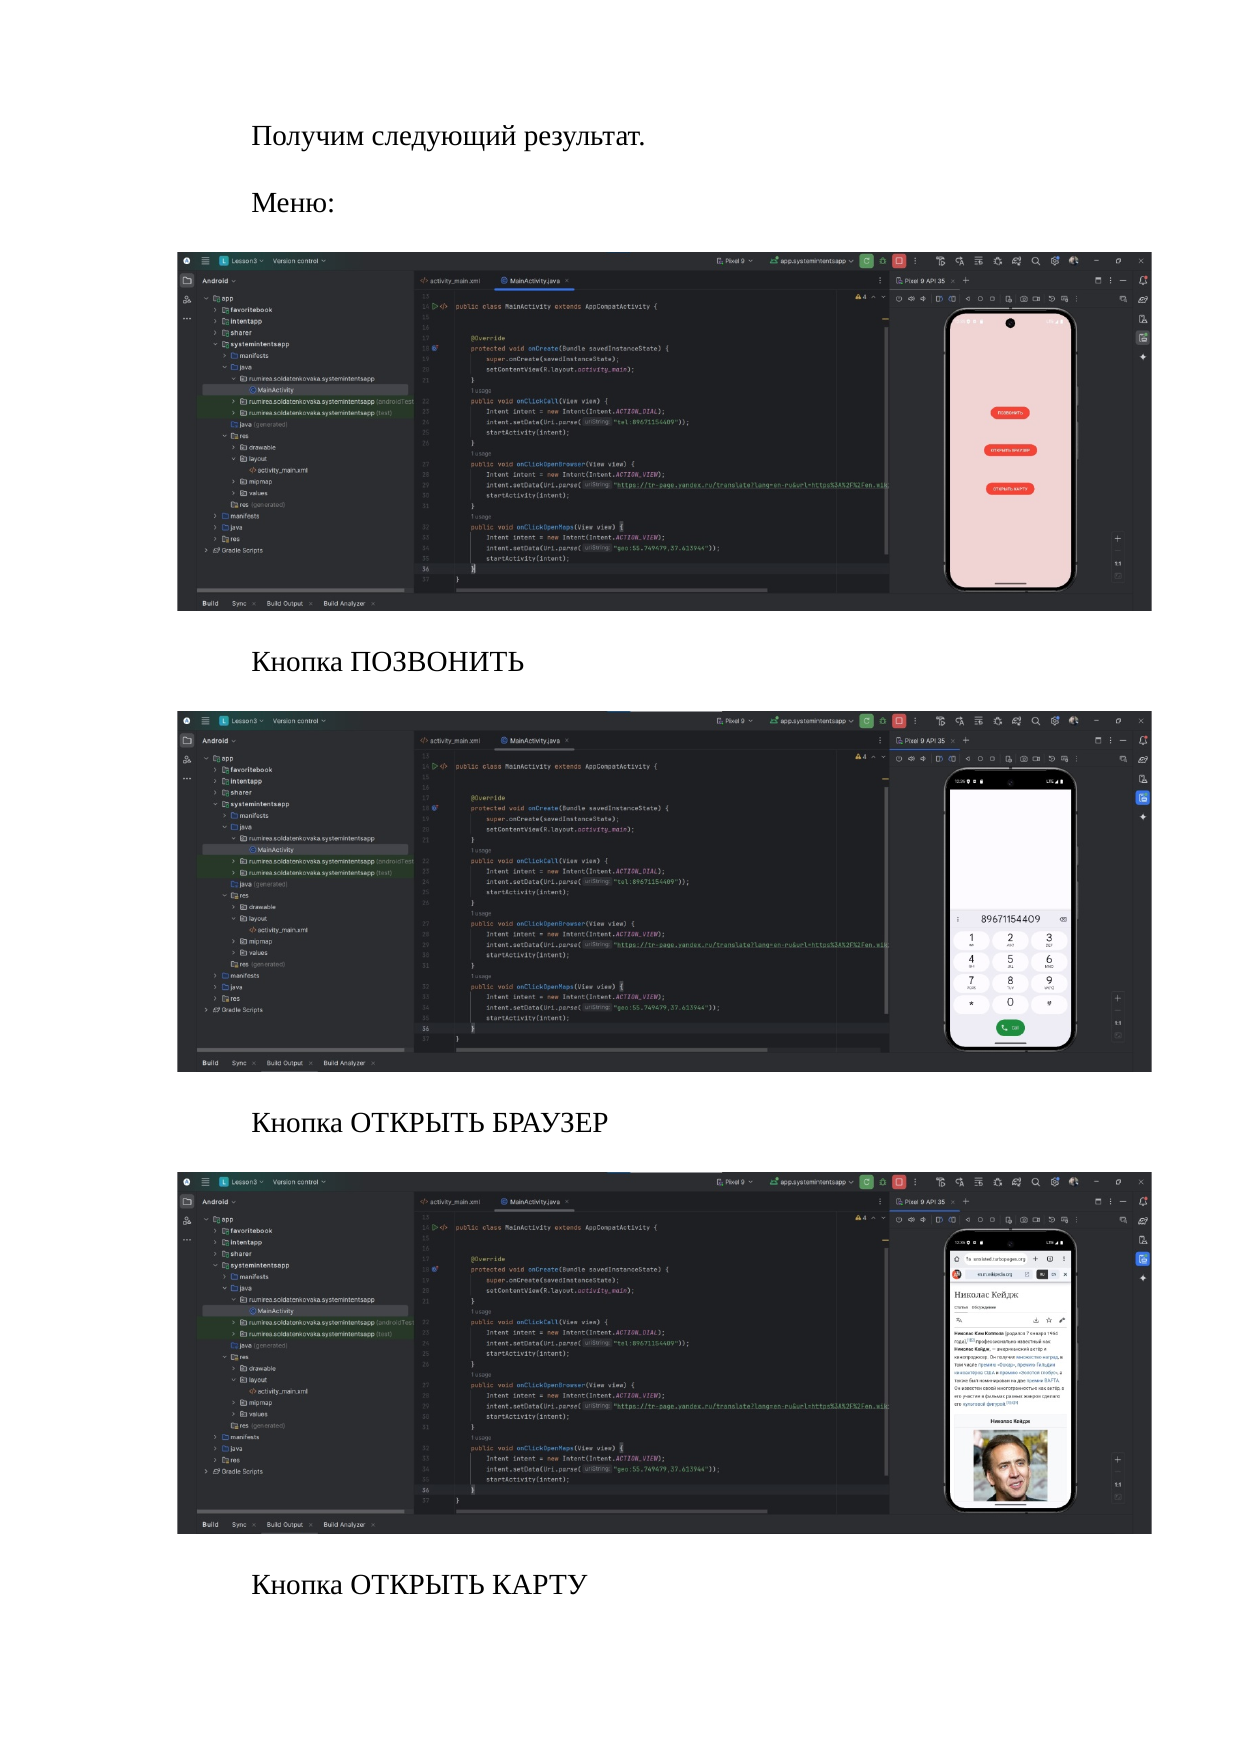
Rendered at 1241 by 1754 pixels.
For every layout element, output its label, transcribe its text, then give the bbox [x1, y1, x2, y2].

picture [177, 252, 1152, 611]
text Меню: [177, 185, 1152, 219]
text Кнопка ПОЗВОНИТЬ [177, 644, 1152, 678]
text Получим следующий результат. [177, 118, 1152, 152]
text Кнопка ОТКРЫТЬ БРАУЗЕР [177, 1105, 1152, 1139]
picture [177, 711, 1152, 1072]
text Кнопка ОТКРЫТЬ КАРТУ [177, 1567, 1152, 1600]
picture [177, 1172, 1152, 1534]
